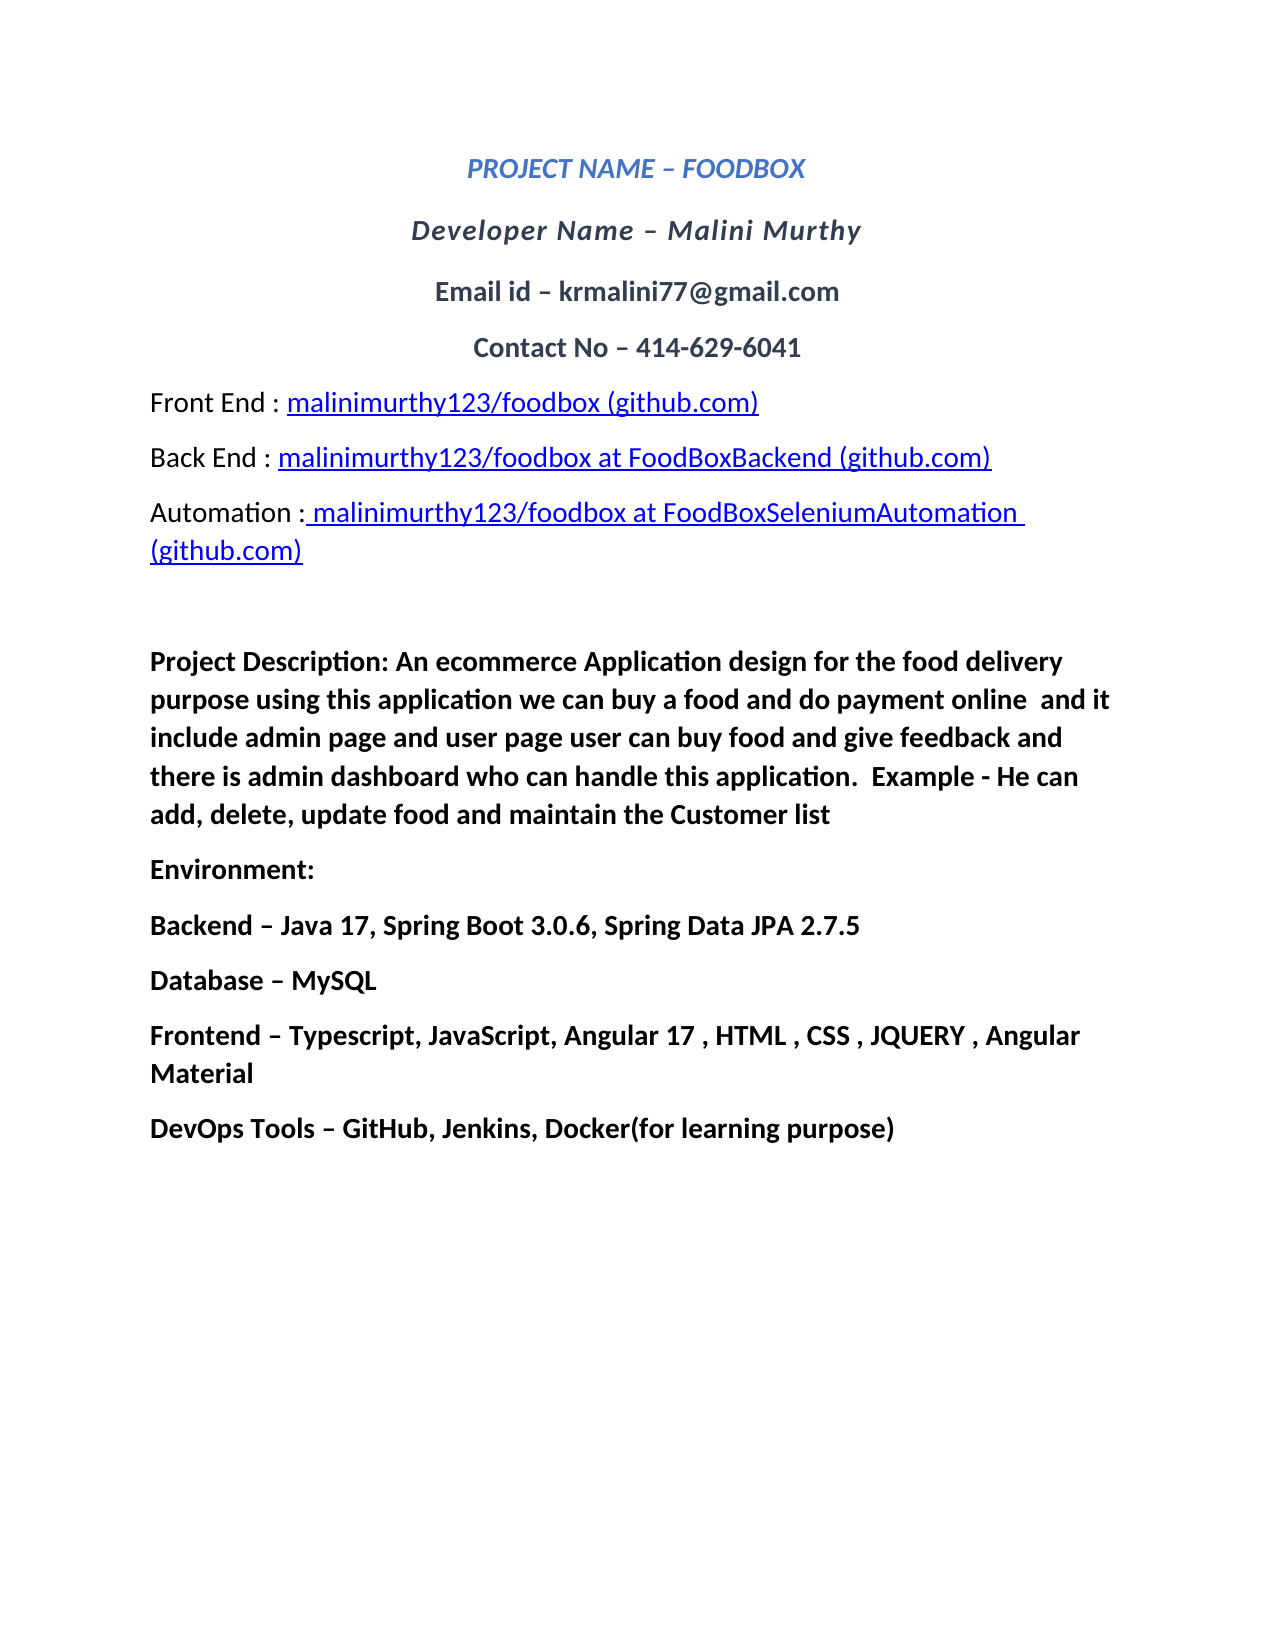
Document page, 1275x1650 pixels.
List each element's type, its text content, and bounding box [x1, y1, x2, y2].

text Back End : malinimurthy123/foodbox at FoodBoxBackend (github.com) [150, 439, 1125, 474]
text Front End : malinimurthy123/foodbox (github.com) [150, 384, 1125, 419]
subtitle PROJECT NAME – FOODBOX [150, 150, 1125, 186]
text Email id – krmalini77@gmail.com [150, 273, 1125, 309]
subtitle Developer Name – Malini Murthy [150, 212, 1125, 247]
text Frontend – Typescript, JavaScript, Angular 17 , HTML , CSS , JQUERY , Angular Material [150, 1017, 1125, 1091]
text DevOps Tools – GitHub, Jenkins, Docker(for learning purpose) [150, 1110, 1125, 1146]
text Database – MySQL [150, 962, 1125, 997]
text Contact No – 414-629-6041 [150, 329, 1125, 364]
text Backend – Java 17, Spring Boot 3.0.6, Spring Data JPA 2.7.5 [150, 907, 1125, 942]
text Automation : malinimurthy123/foodbox at FoodBoxSeleniumAutomation (github.com) [150, 494, 1125, 568]
text Project Description: An ecommerce Application design for the food delivery purpose using this application we can buy a food and do payment online and it include admin page and user page user can buy food and give feedback and there is admin dashboard who can handle this application. Example - He can add, delete, update food and maintain the Customer list [150, 643, 1125, 832]
text Environment: [150, 851, 1125, 887]
